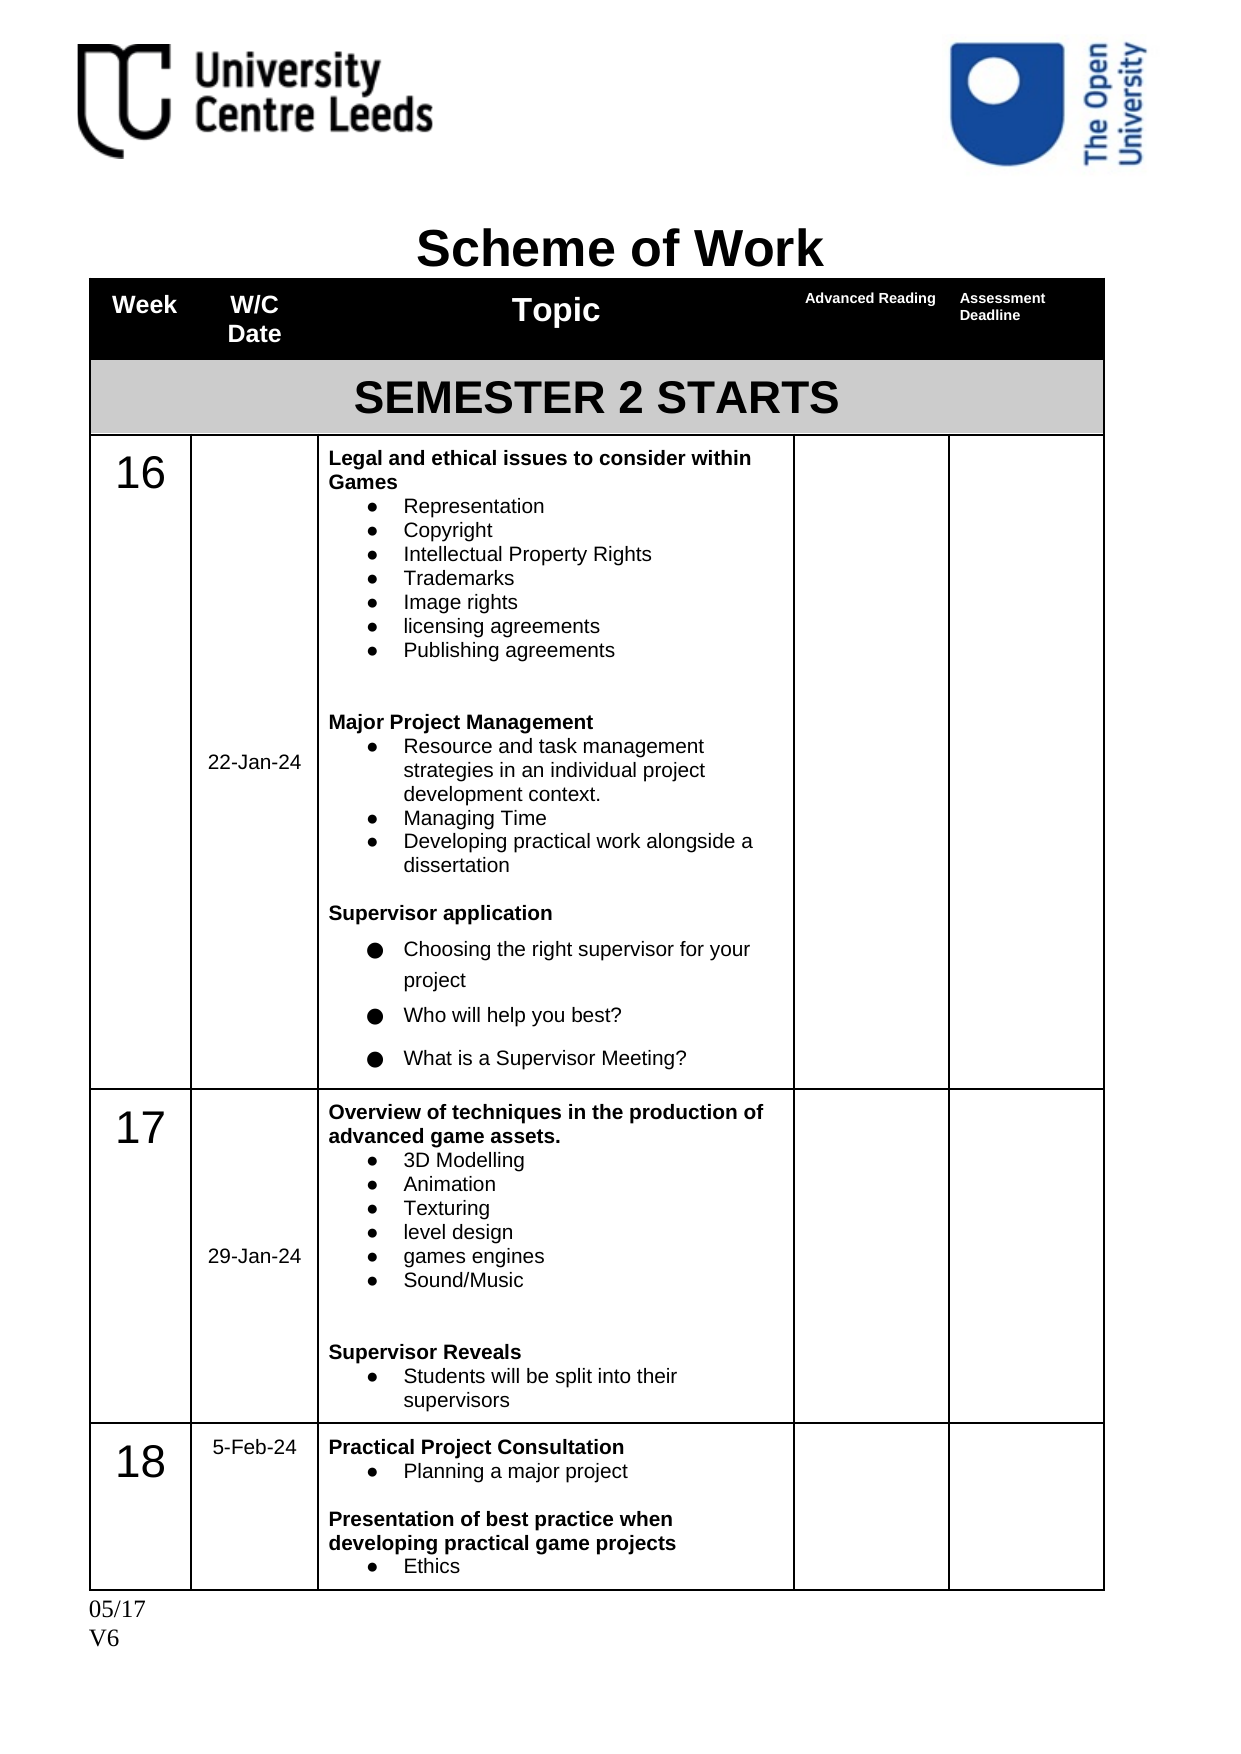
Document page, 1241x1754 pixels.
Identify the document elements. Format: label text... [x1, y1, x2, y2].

table_header Topic [319, 280, 793, 358]
picture [941, 34, 1166, 190]
table_cell 22-Jan-24 [192, 436, 317, 1088]
picture [77, 44, 433, 159]
table_cell 17 [91, 1090, 190, 1422]
table_header Advanced Reading [795, 280, 948, 358]
table_cell [795, 1424, 948, 1589]
table_cell 18 [91, 1424, 190, 1589]
table_cell Overview of techniques in the production of advanced game assets. 3D Modelling Animation Texturing level design games engines Sound/Music Supervisor Reveals Students will be split into their supervisors [319, 1090, 793, 1422]
table_header W/C Date [192, 280, 317, 358]
table_cell [795, 1090, 948, 1422]
table_cell Legal and ethical issues to consider within Games Representation Copyright Intellectual Property Rights Trademarks Image rights licensing agreements Publishing agreements Major Project Management Resource and task management strategies in an individual project development context. Managing Time Developing practical work alongside a dissertation Supervisor application Choosing the right supervisor for your project Who will help you best? What is a Supervisor Meeting? [319, 436, 793, 1088]
table_cell [950, 1424, 1103, 1589]
table_header Week [91, 280, 190, 358]
text Scheme of Work [89, 218, 1152, 277]
table_cell [795, 436, 948, 1088]
table_cell 29-Jan-24 [192, 1090, 317, 1422]
table_cell [950, 436, 1103, 1088]
table_header Assessment Deadline [950, 280, 1103, 358]
table_cell 16 [91, 436, 190, 1088]
table_cell SEMESTER 2 STARTS [91, 360, 1103, 433]
table_cell [950, 1090, 1103, 1422]
table_cell 5-Feb-24 [192, 1424, 317, 1589]
